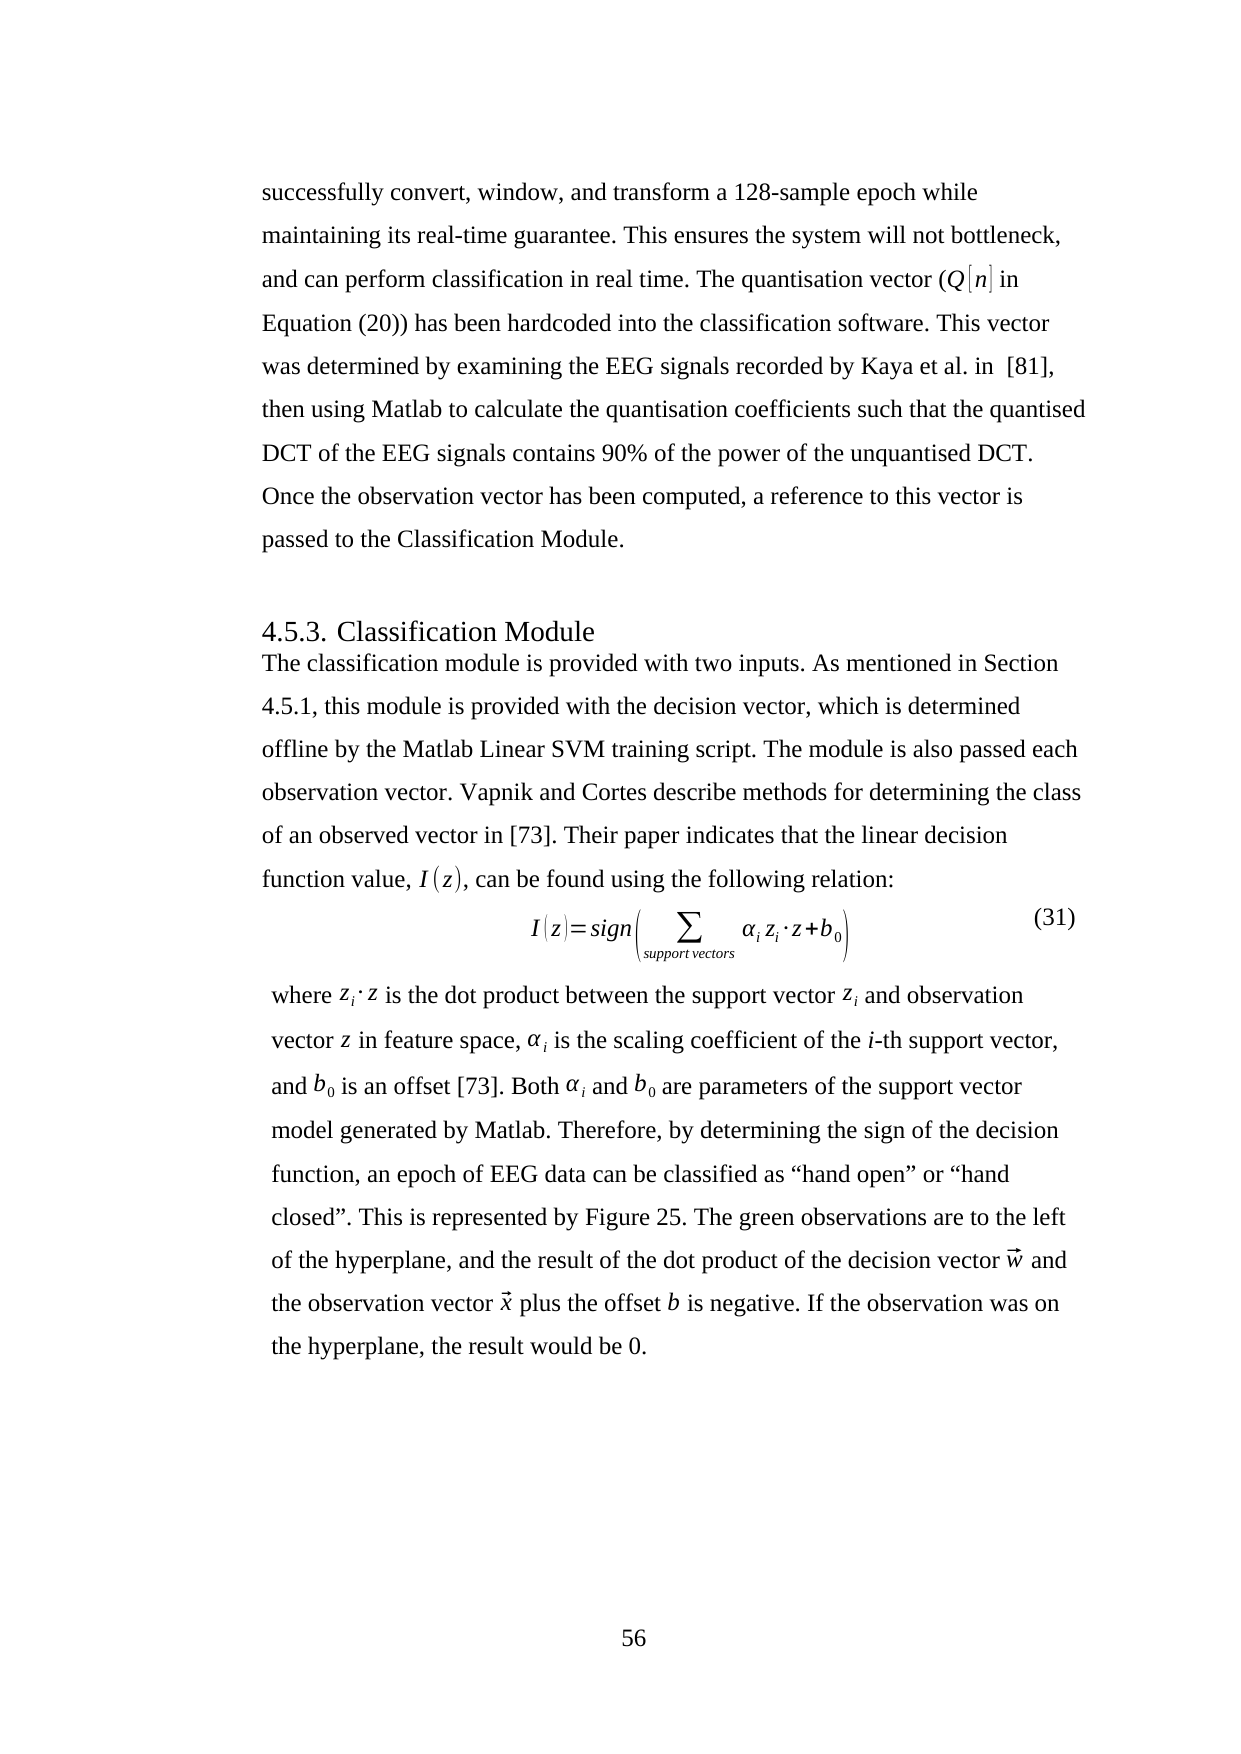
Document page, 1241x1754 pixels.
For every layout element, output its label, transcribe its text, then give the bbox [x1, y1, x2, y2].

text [262, 177, 1090, 553]
subtitle Classification Module [262, 614, 1090, 648]
text where is the dot product between the support vector and observation vector in feature space, is the scaling coefficient of the i-th support vector, and is an offset [73]. Both and are parameters of the support vector model generated by Matlab. Therefore, by determining the sign of the decision function, an epoch of EEG data can be classified as “hand open” or “hand closed”. This is represented by Figure 23. The green observations are to the left of the hyperplane, and the result of the dot product of the decision vector and the observation vector plus the offset is negative. If the observation was on the hyperplane, the result would be 0. [271, 978, 1090, 1360]
text The classification module is provided with two inputs. As mentioned in Section 4.5.1, this module is provided with the decision vector, which is determined offline by the Matlab Linear SVM training script. The module is also passed each observation vector. Vapnik and Cortes describe methods for determining the class of an observed vector in [73]. Their paper indicates that the linear decision function value, , can be found using the following relation: [262, 648, 1090, 893]
